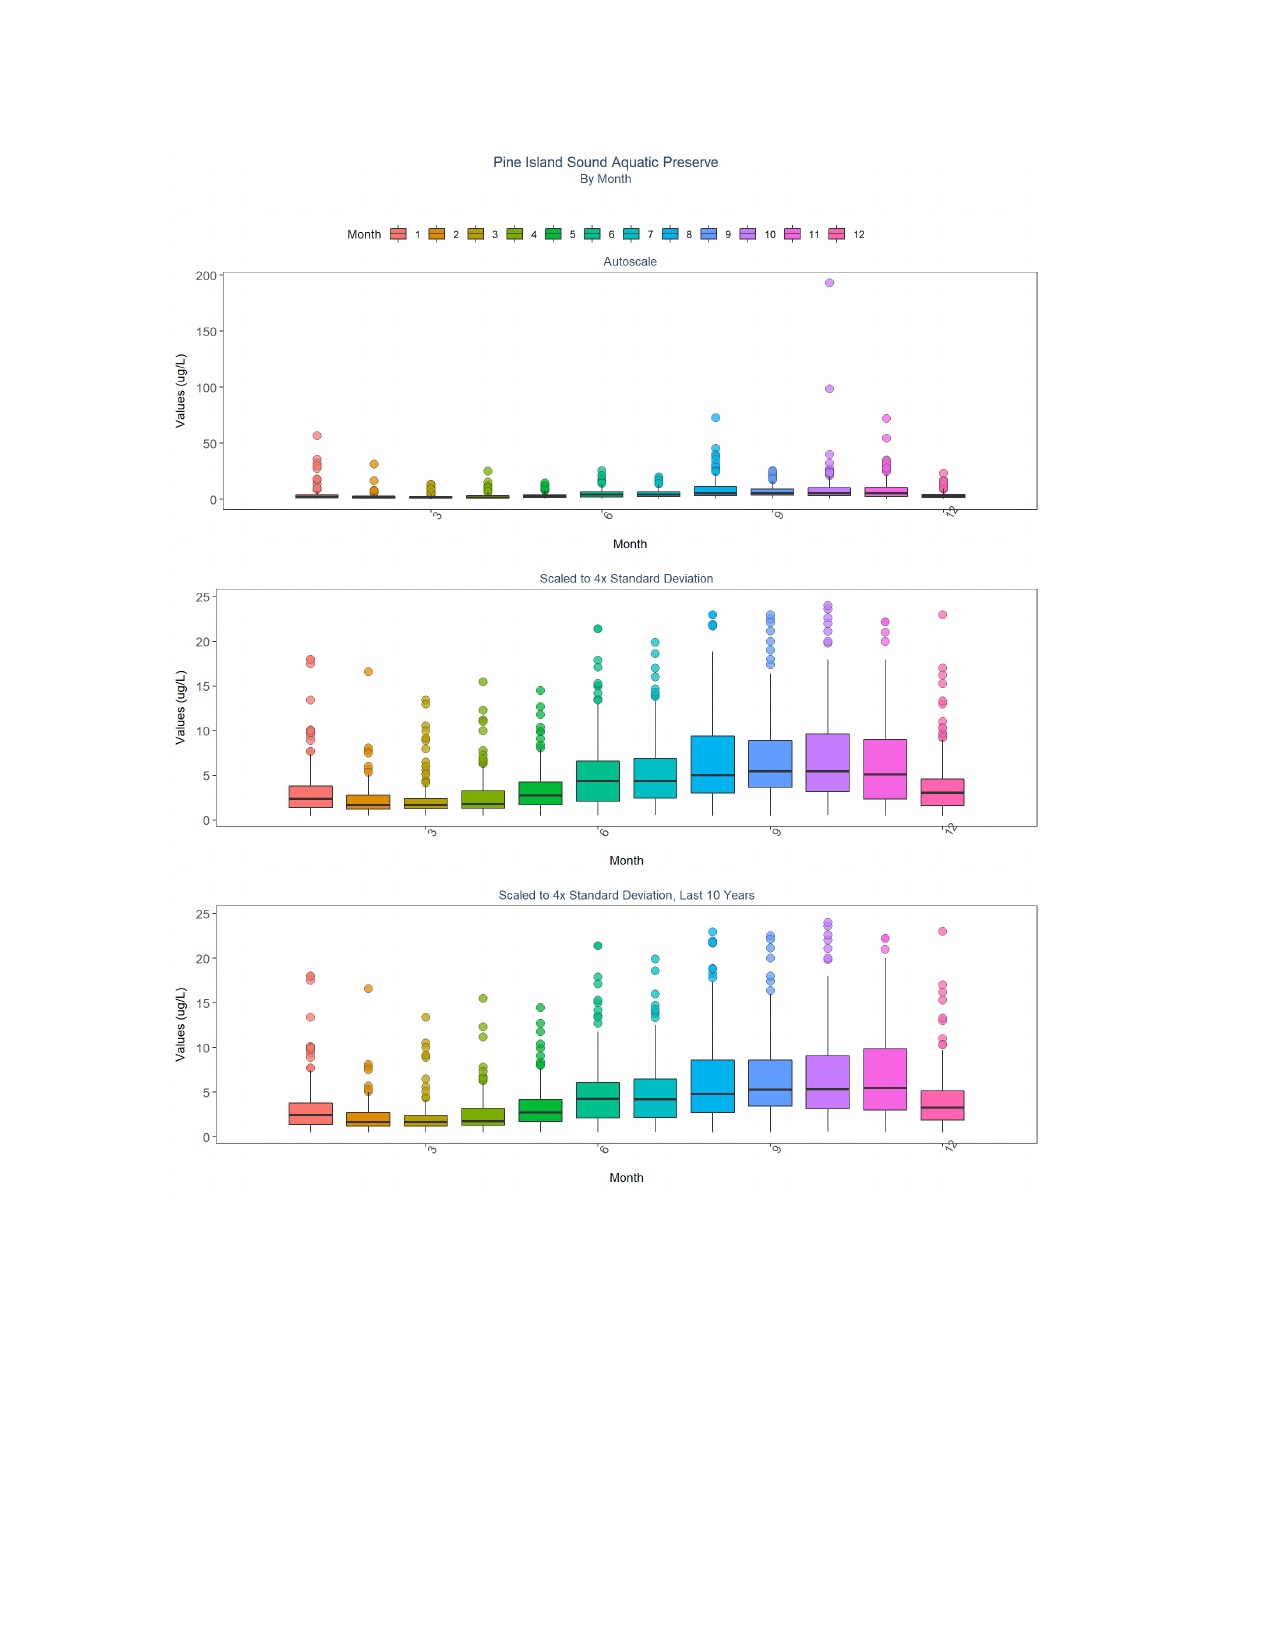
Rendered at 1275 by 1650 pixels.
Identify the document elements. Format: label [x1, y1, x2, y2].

picture [168, 150, 1044, 1200]
